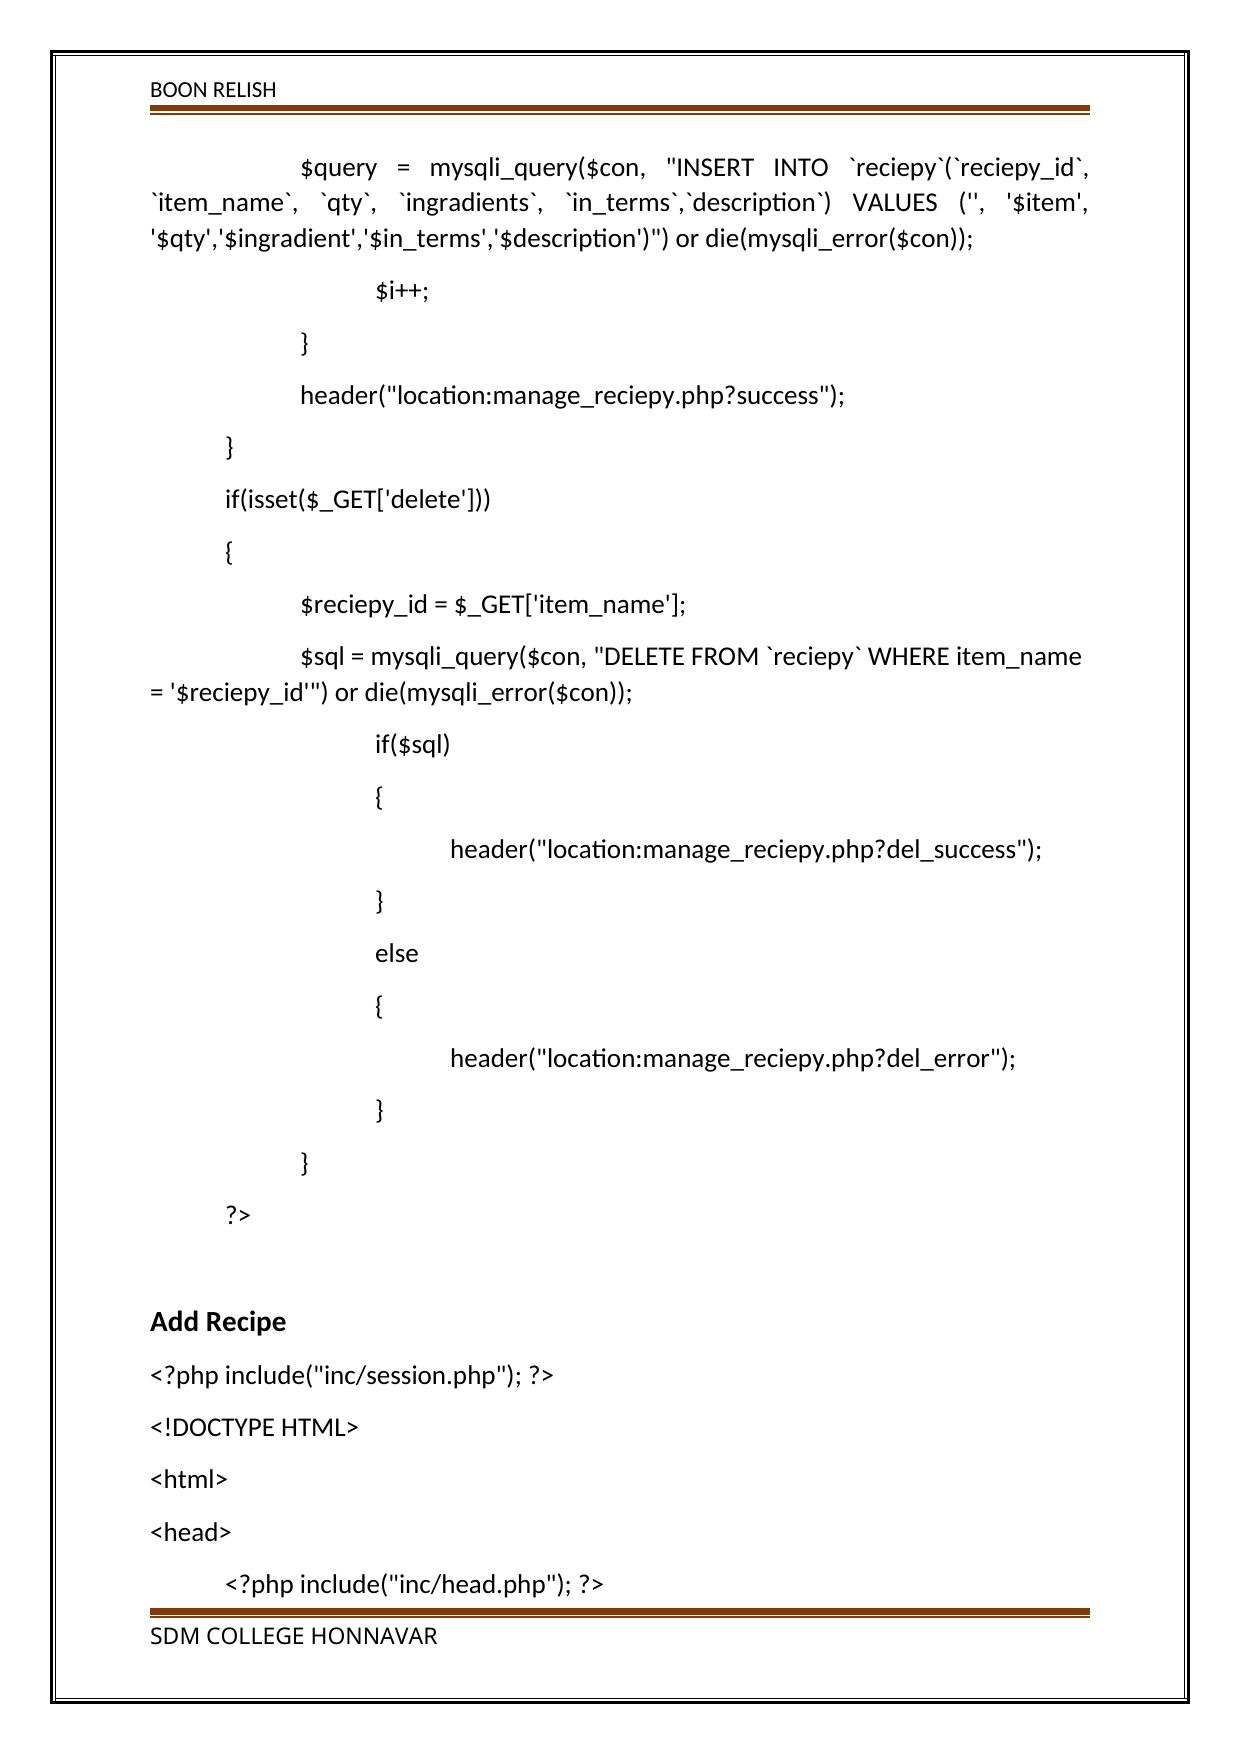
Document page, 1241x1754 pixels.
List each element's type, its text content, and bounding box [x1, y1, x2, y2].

text <?php include("inc/head.php"); ?> [150, 1567, 1090, 1600]
text } [150, 884, 1090, 917]
text } [150, 430, 1090, 463]
text header("location:manage_reciepy.php?del_success"); [150, 832, 1090, 865]
text header("location:manage_reciepy.php?del_error"); [150, 1041, 1090, 1074]
text $query = mysqli_query($con, "INSERT INTO `reciepy`(`reciepy_id`, `item_name`, `qty`, `ingradients`, `in_terms`,`description`) VALUES ('', '$item', '$qty','$ingradient','$in_terms','$description')") or die(mysqli_error($con)); [150, 150, 1090, 254]
text $sql = mysqli_query($con, "DELETE FROM `reciepy` WHERE item_name = '$reciepy_id'") or die(mysqli_error($con)); [150, 639, 1090, 708]
text } [150, 1146, 1090, 1179]
text <html> [150, 1462, 1090, 1495]
text <head> [150, 1515, 1090, 1548]
text else [150, 937, 1090, 970]
text <!DOCTYPE HTML> [150, 1410, 1090, 1443]
text if(isset($_GET['delete'])) [150, 483, 1090, 516]
text $i++; [150, 273, 1090, 307]
text { [150, 780, 1090, 813]
text { [150, 989, 1090, 1022]
text ?> [150, 1198, 1090, 1231]
text if($sql) [150, 727, 1090, 761]
text Add Recipe [150, 1303, 1090, 1338]
text <?php include("inc/session.php"); ?> [150, 1358, 1090, 1391]
text } [150, 1093, 1090, 1127]
text { [150, 535, 1090, 568]
text $reciepy_id = $_GET['item_name']; [150, 587, 1090, 620]
text } [150, 326, 1090, 359]
text header("location:manage_reciepy.php?success"); [150, 378, 1090, 411]
